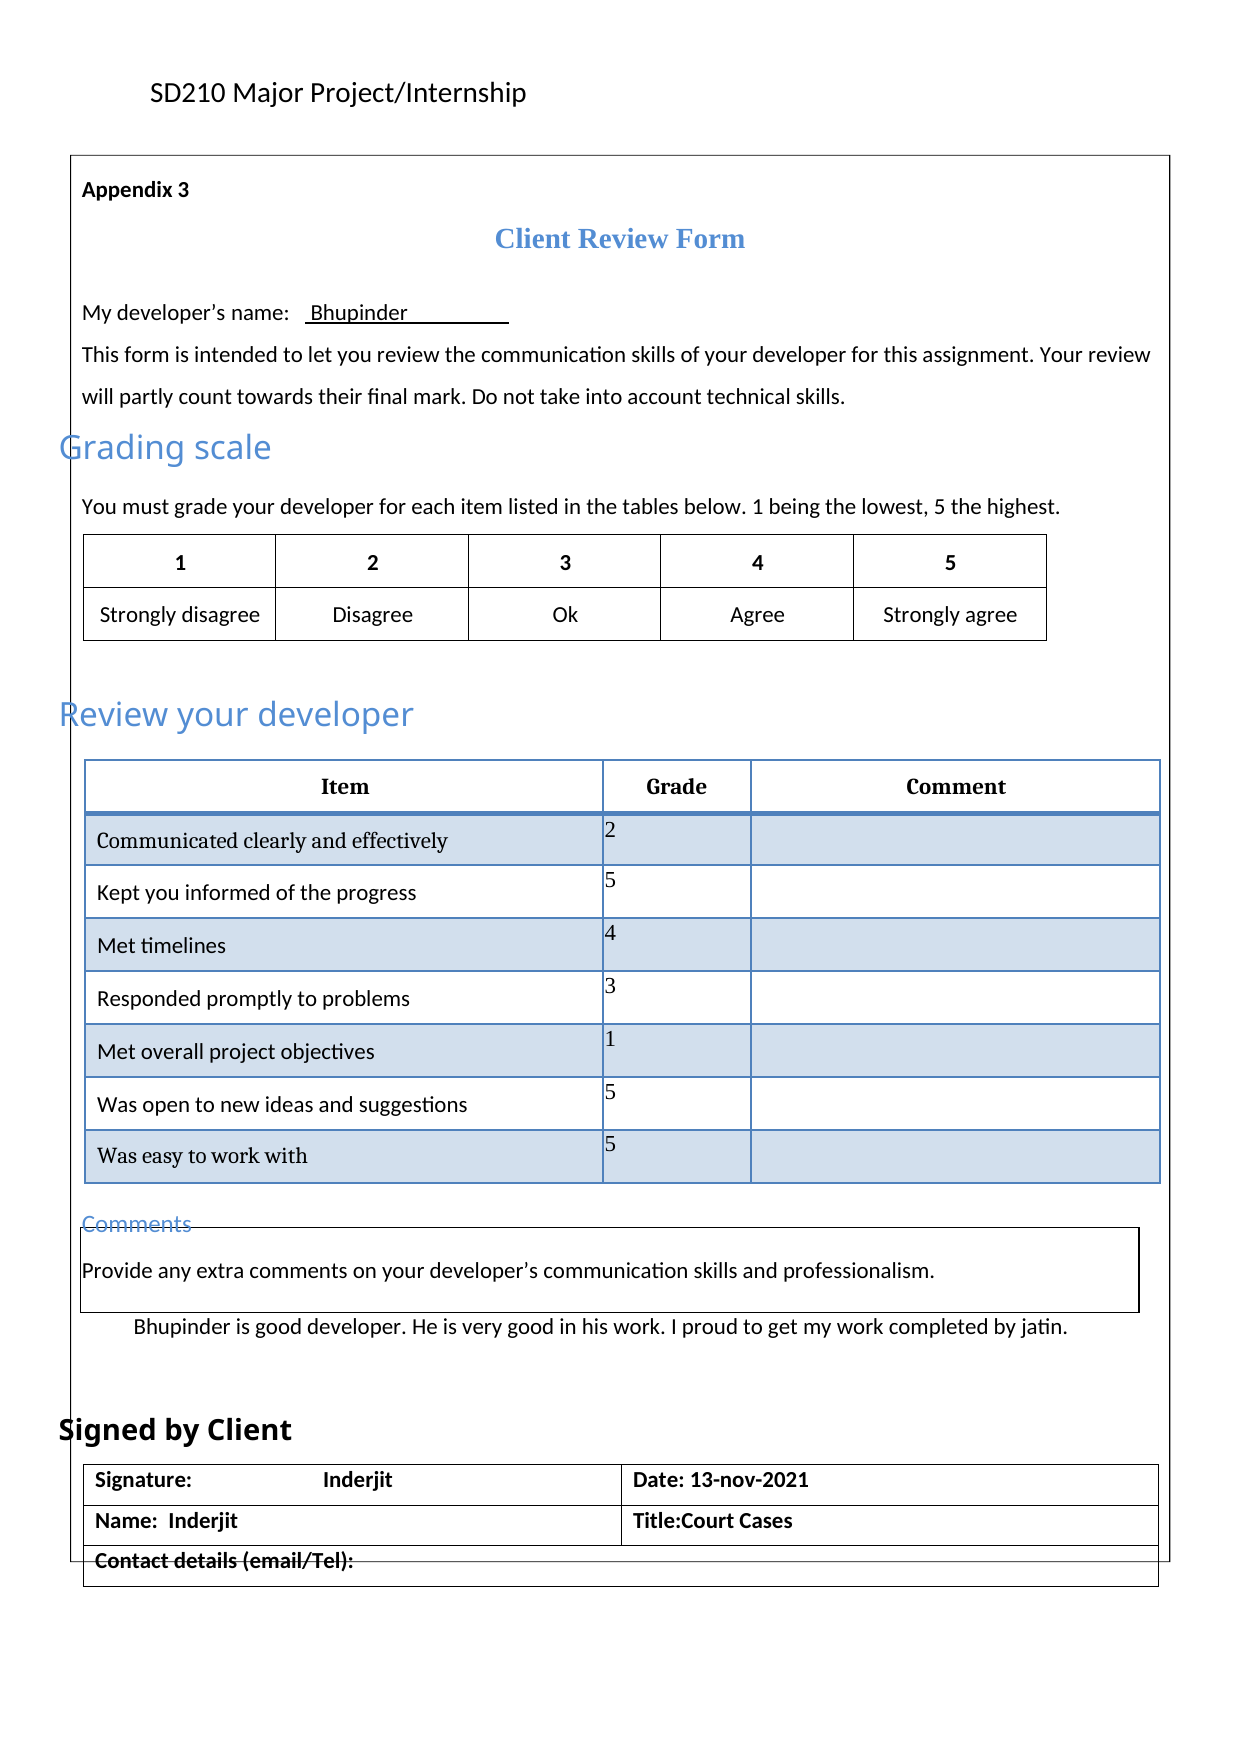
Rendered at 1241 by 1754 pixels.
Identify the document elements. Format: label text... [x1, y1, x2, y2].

table_cell [752, 1131, 1159, 1182]
table_cell Disagree [276, 588, 468, 640]
table_cell Strongly agree [854, 588, 1046, 640]
table_cell Strongly disagree [84, 588, 275, 640]
text Comments [82, 1208, 1182, 1239]
table_cell Responded promptly to problems [86, 972, 602, 1023]
text Appendix 3 [82, 175, 193, 203]
table_cell Name: Inderjit [84, 1506, 621, 1545]
table_header 3 [469, 535, 660, 587]
table_header 5 [854, 535, 1046, 587]
table_cell 2 [604, 816, 750, 864]
table_cell Communicated clearly and effectively [86, 816, 602, 864]
table_cell [752, 1025, 1159, 1076]
text Bhupinder is good developer. He is very good in his work. I proud to get my work completed by jatin. [58, 1312, 1182, 1340]
table_cell 5 [604, 1078, 750, 1128]
table_header Signature: Inderjit [84, 1465, 621, 1505]
table_cell Agree [661, 588, 853, 640]
table_cell Was open to new ideas and suggestions [86, 1078, 602, 1128]
table_header 2 [276, 535, 468, 587]
table_cell Contact details (email/Tel): [84, 1546, 1158, 1586]
table_header 4 [661, 535, 853, 587]
table_cell Met overall project objectives [86, 1025, 602, 1076]
text Provide any extra comments on your developer’s communication skills and professionalism. [82, 1256, 1182, 1284]
text You must grade your developer for each item listed in the tables below. 1 being the lowest, 5 the highest. [82, 492, 1182, 520]
text Client Review Form [494, 221, 1182, 255]
table_header Date: 13-nov-2021 [622, 1465, 1158, 1505]
table_cell 3 [604, 972, 750, 1023]
table_cell 5 [604, 866, 750, 917]
table_cell Title:Court Cases [622, 1506, 1158, 1545]
text This form is intended to let you review the communication skills of your developer for this assignment. Your review will partly count towards their final mark. Do not take into account technical skills. [82, 340, 1154, 410]
table_header Grade [604, 761, 750, 811]
subtitle Review your developer [58, 691, 1182, 736]
table_cell Ok [469, 588, 660, 640]
table_cell [752, 866, 1159, 917]
table_header 1 [84, 535, 275, 587]
subtitle Signed by Client [58, 1409, 1182, 1448]
table_cell [752, 816, 1159, 864]
table_header Item [86, 761, 602, 811]
table_cell [752, 972, 1159, 1023]
table_cell Kept you informed of the progress [86, 866, 602, 917]
table_cell Was easy to work with [86, 1131, 602, 1182]
subtitle Grading scale [58, 424, 1182, 469]
table_cell Met timelines [86, 919, 602, 970]
table_cell 1 [604, 1025, 750, 1076]
table_header Comment [752, 761, 1159, 811]
table_cell 4 [604, 919, 750, 970]
table_cell [752, 1078, 1159, 1128]
table_cell [752, 919, 1159, 970]
table_cell 5 [604, 1131, 750, 1182]
text My developer’s name: Bhupinder [82, 298, 1182, 326]
